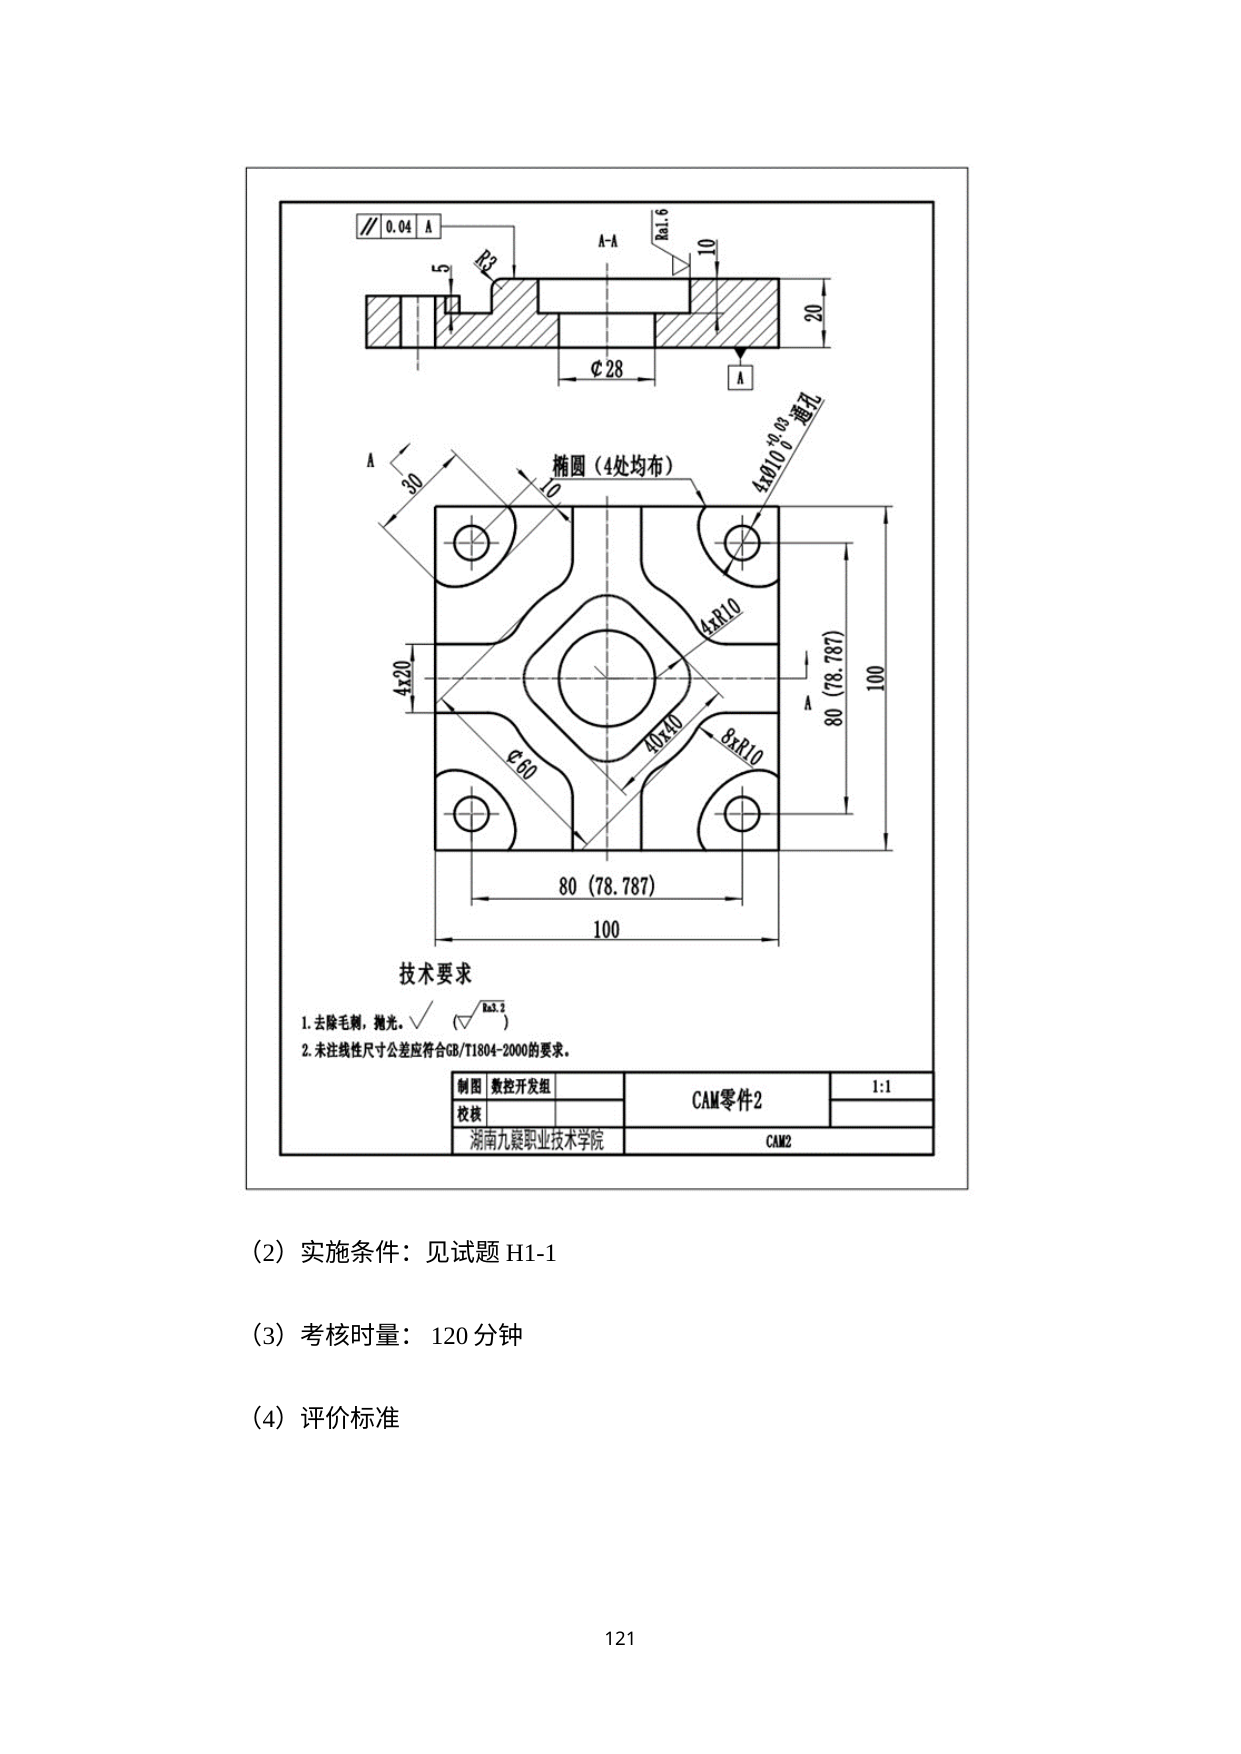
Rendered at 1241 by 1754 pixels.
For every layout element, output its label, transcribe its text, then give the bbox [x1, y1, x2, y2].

text （2）实施条件：见试题 H1-1 [187, 1218, 1053, 1283]
text （3）考核时量： 120分钟 [187, 1301, 1053, 1366]
picture [187, 162, 1007, 1196]
text （4）评价标准 [187, 1384, 1053, 1449]
